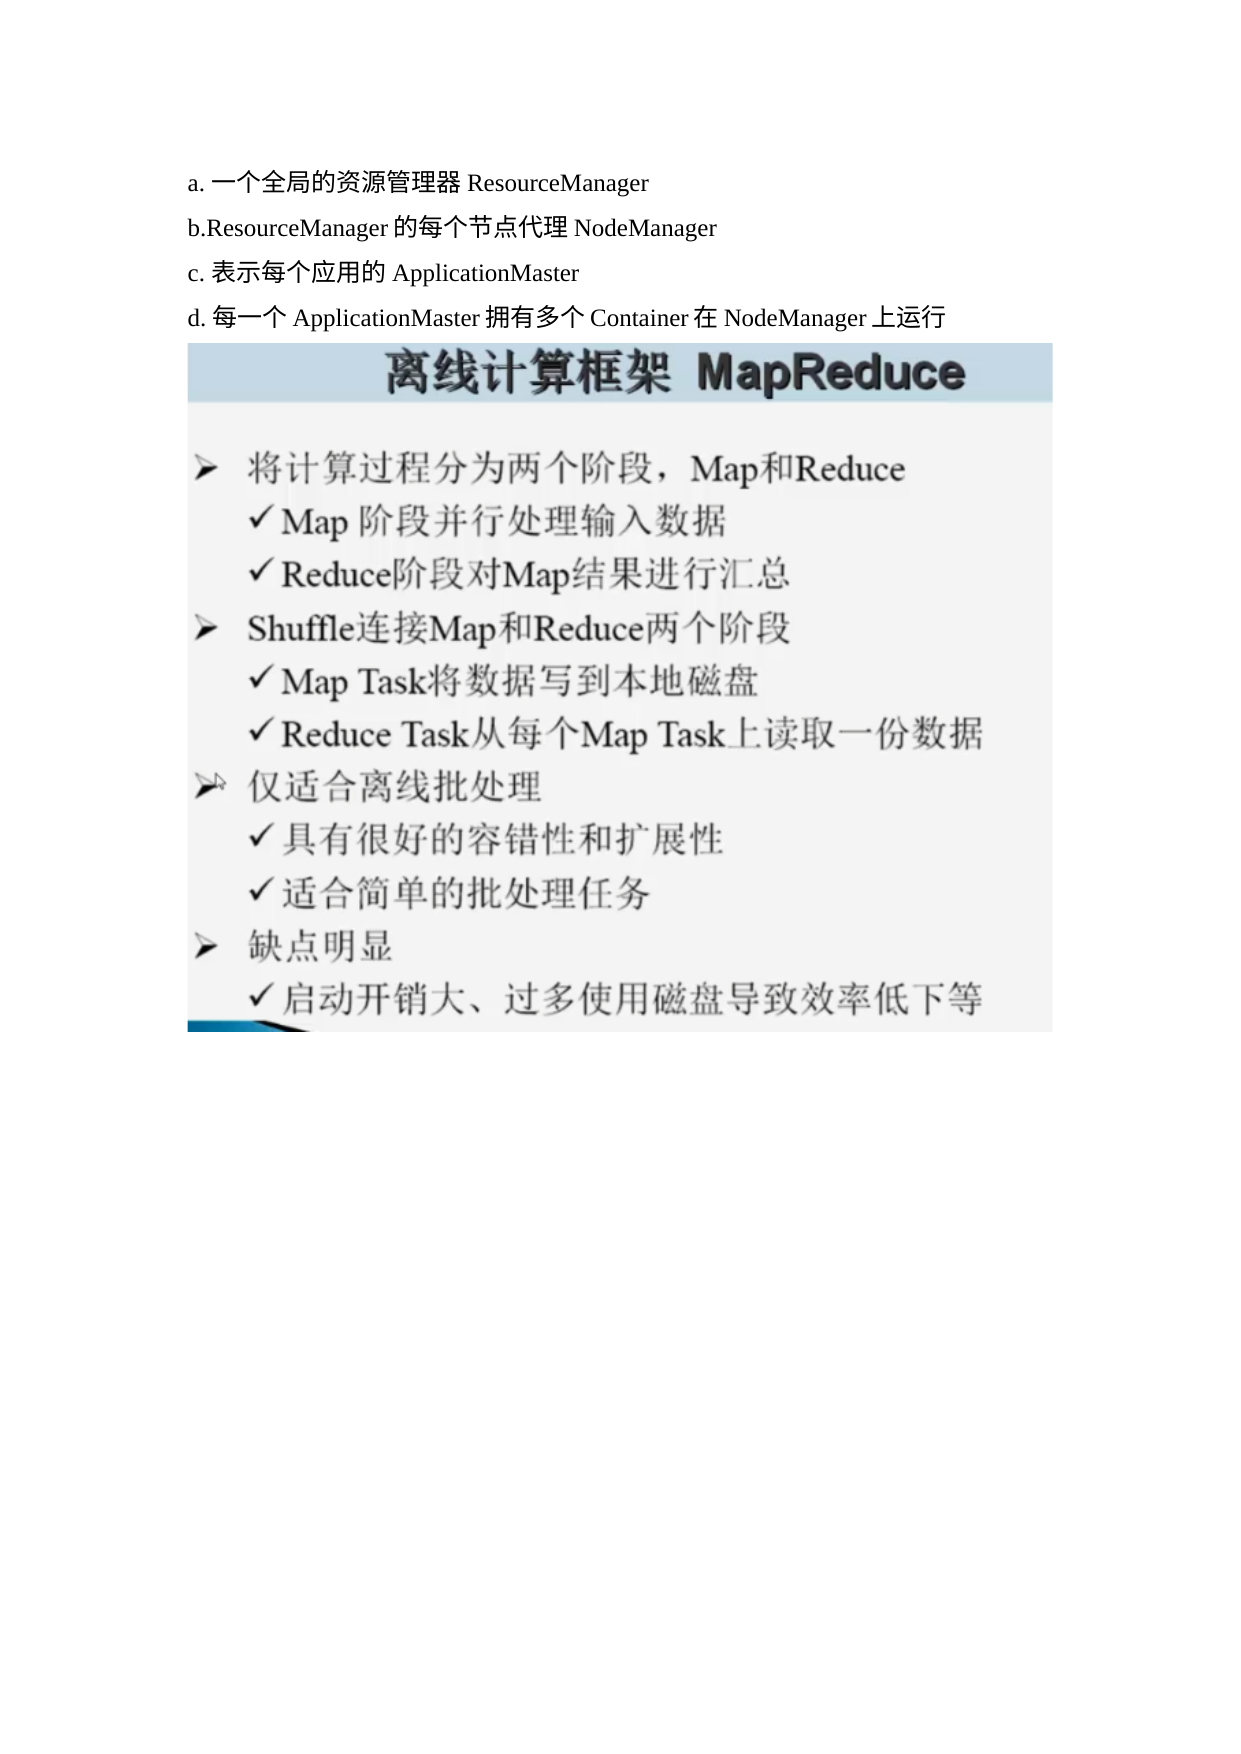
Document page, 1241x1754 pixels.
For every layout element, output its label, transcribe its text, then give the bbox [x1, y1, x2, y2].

text d. 每一个ApplicationMaster拥有多个Container在NodeManager上运行 [187, 298, 1053, 334]
text b.ResourceManager的每个节点代理 NodeManager [187, 207, 1053, 243]
text c. 表示每个应用的 ApplicationMaster [187, 253, 1053, 289]
text a. 一个全局的资源管理器 ResourceManager [187, 162, 1053, 198]
picture [187, 343, 1053, 1032]
